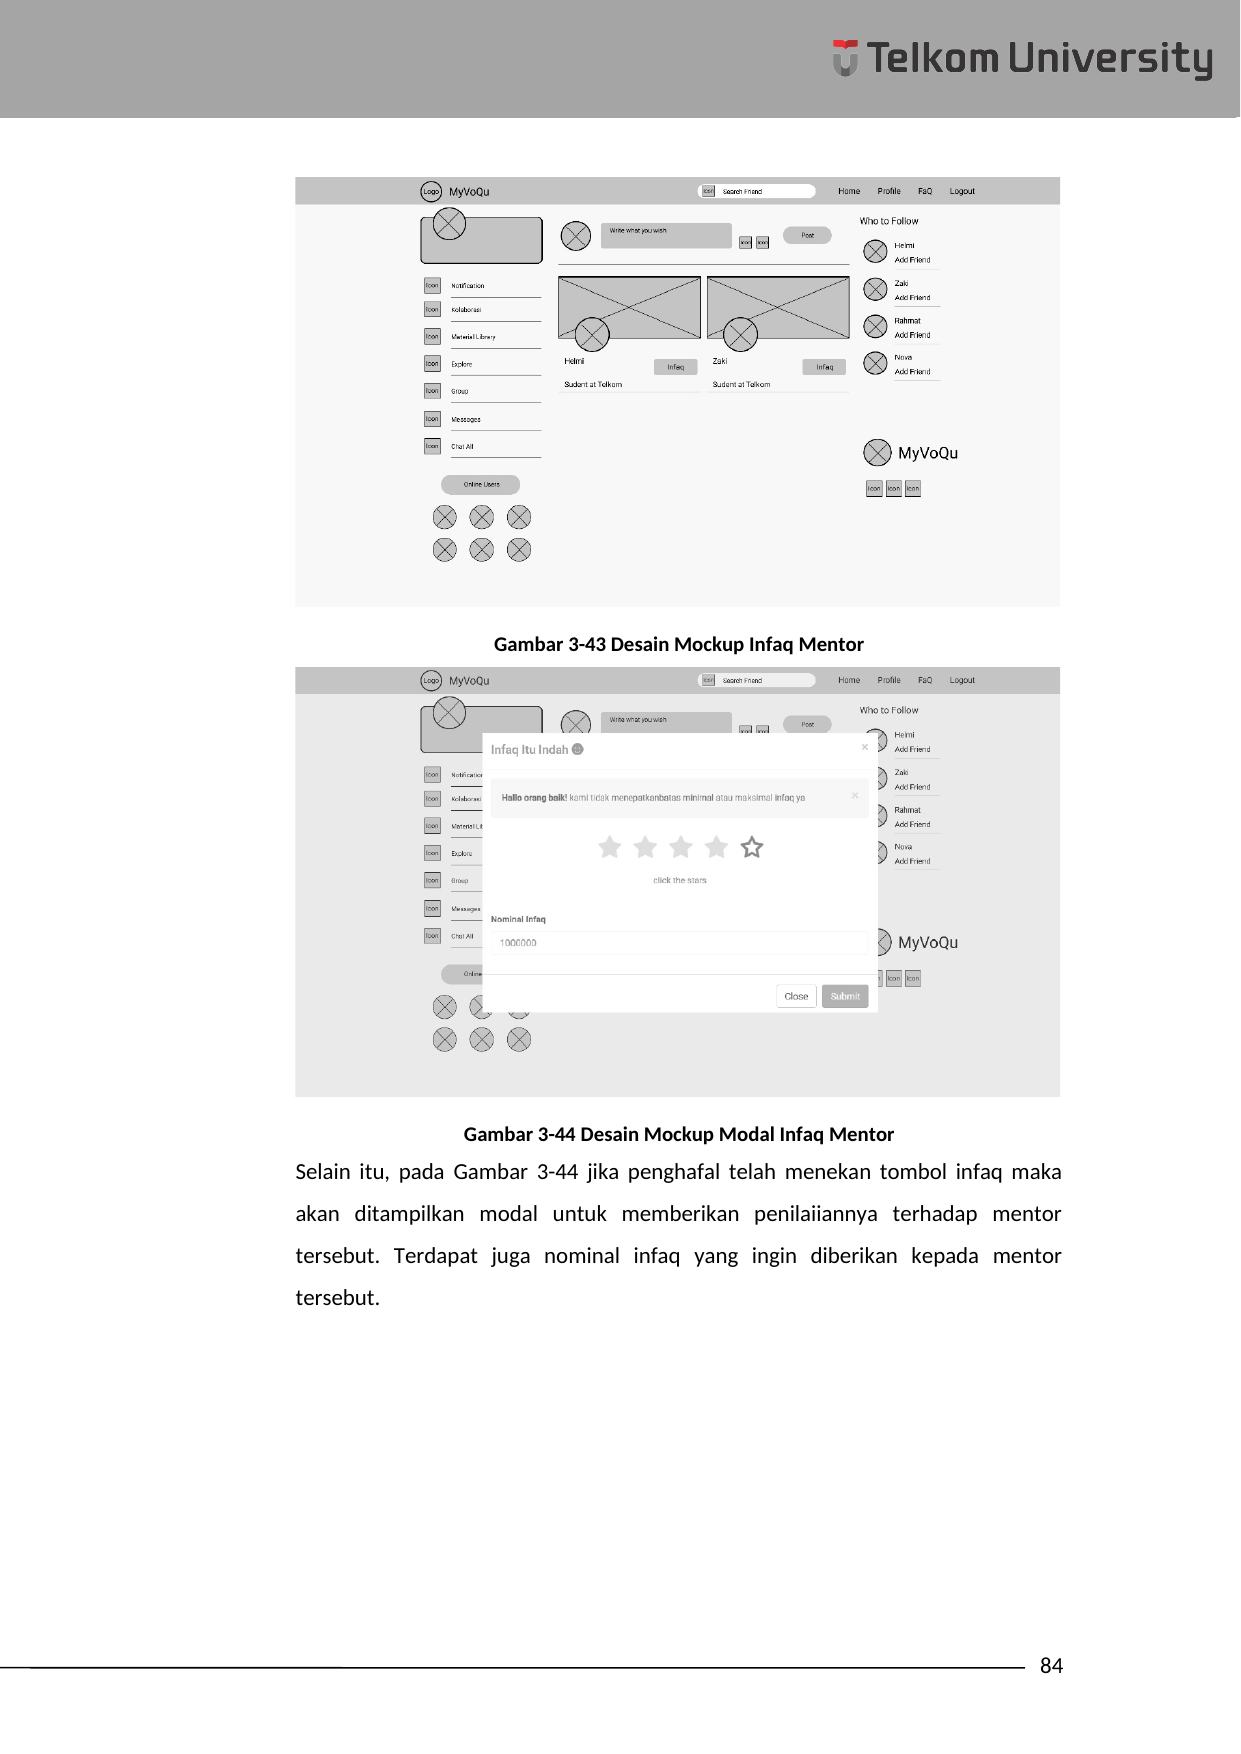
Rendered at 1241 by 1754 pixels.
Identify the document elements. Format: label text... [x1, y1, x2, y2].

picture [833, 40, 1213, 81]
picture [295, 667, 1060, 1097]
picture [295, 177, 1060, 607]
